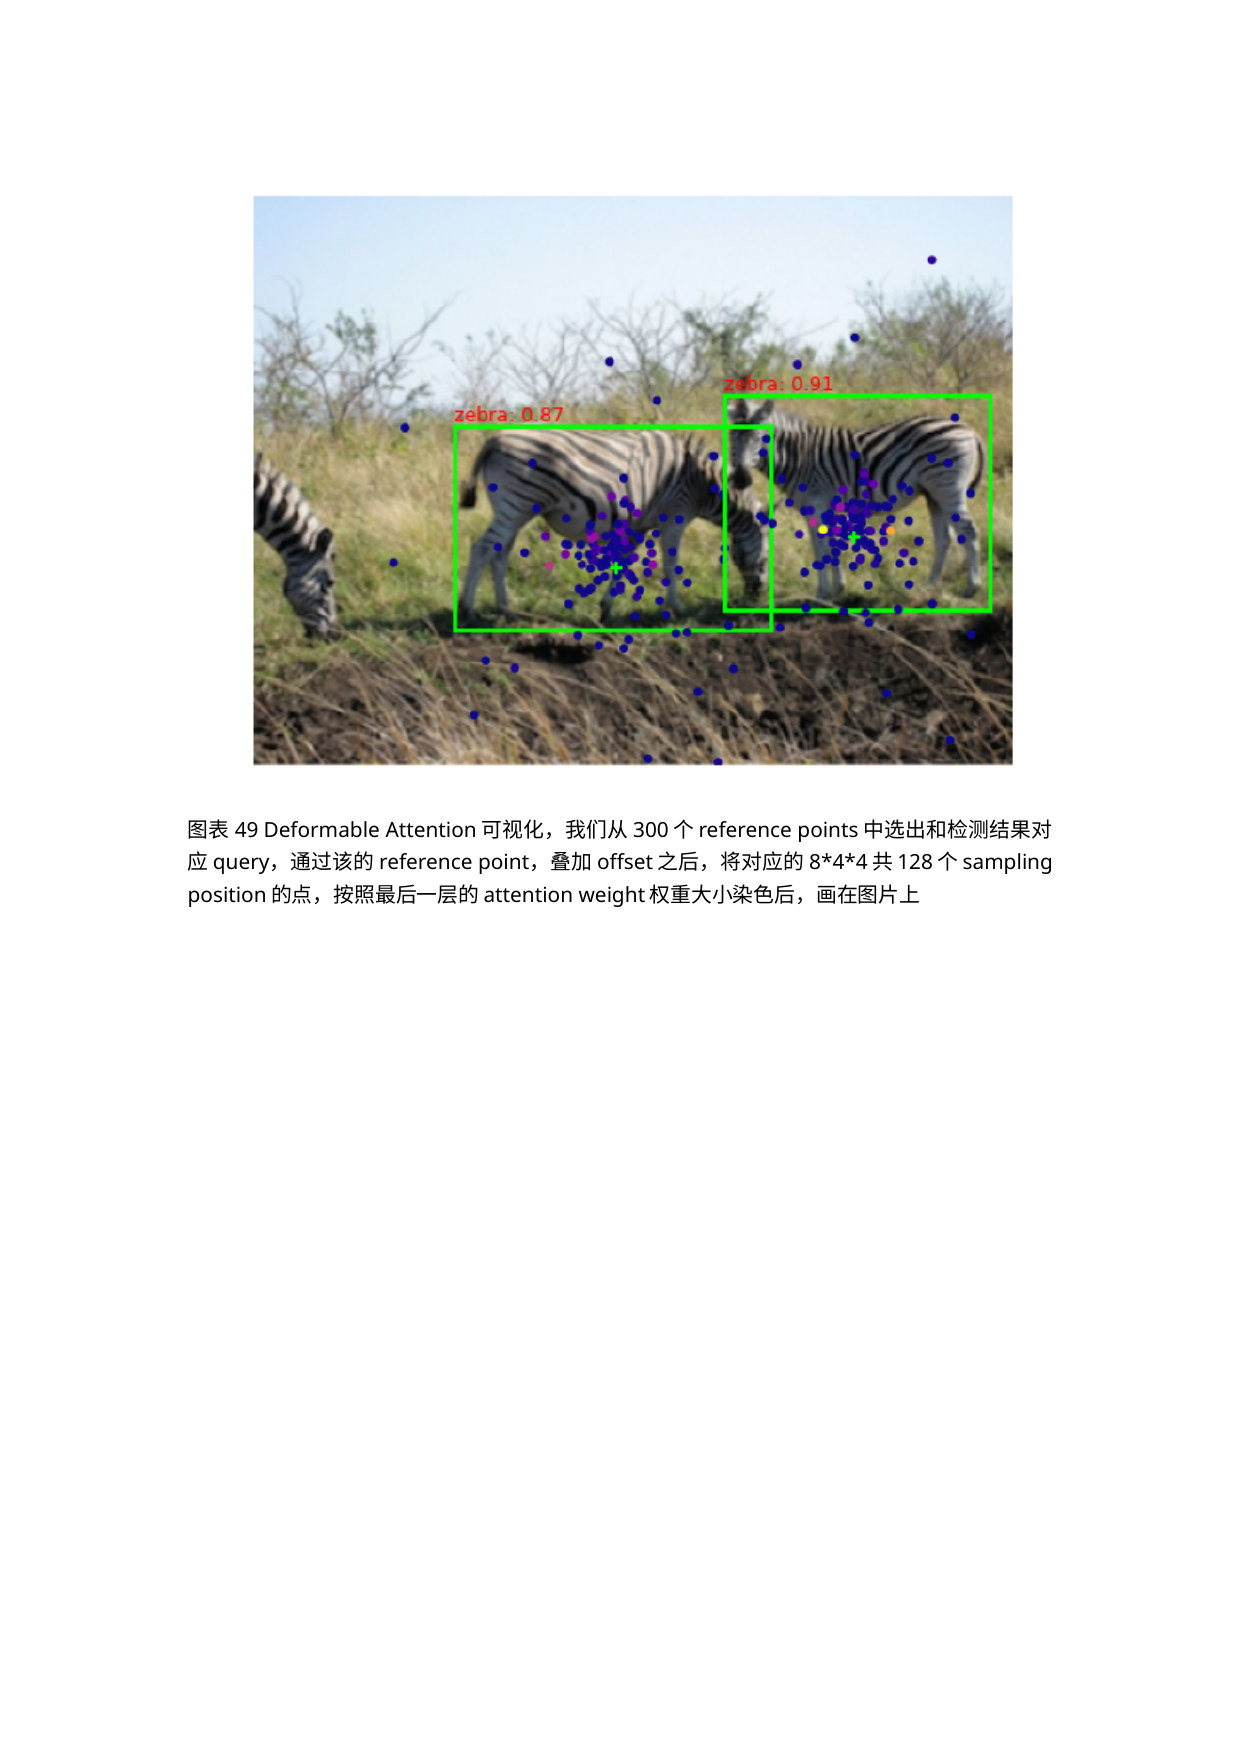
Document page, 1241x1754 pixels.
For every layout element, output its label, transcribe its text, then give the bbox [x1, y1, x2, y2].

text 图表 49 Deformable Attention可视化，我们从300个reference points中选出和检测结果对应query，通过该的reference point，叠加offset之后，将对应的8*4*4共128个sampling position的点，按照最后一层的attention weight权重大小染色后，画在图片上 [187, 812, 1053, 909]
picture [187, 162, 1053, 792]
